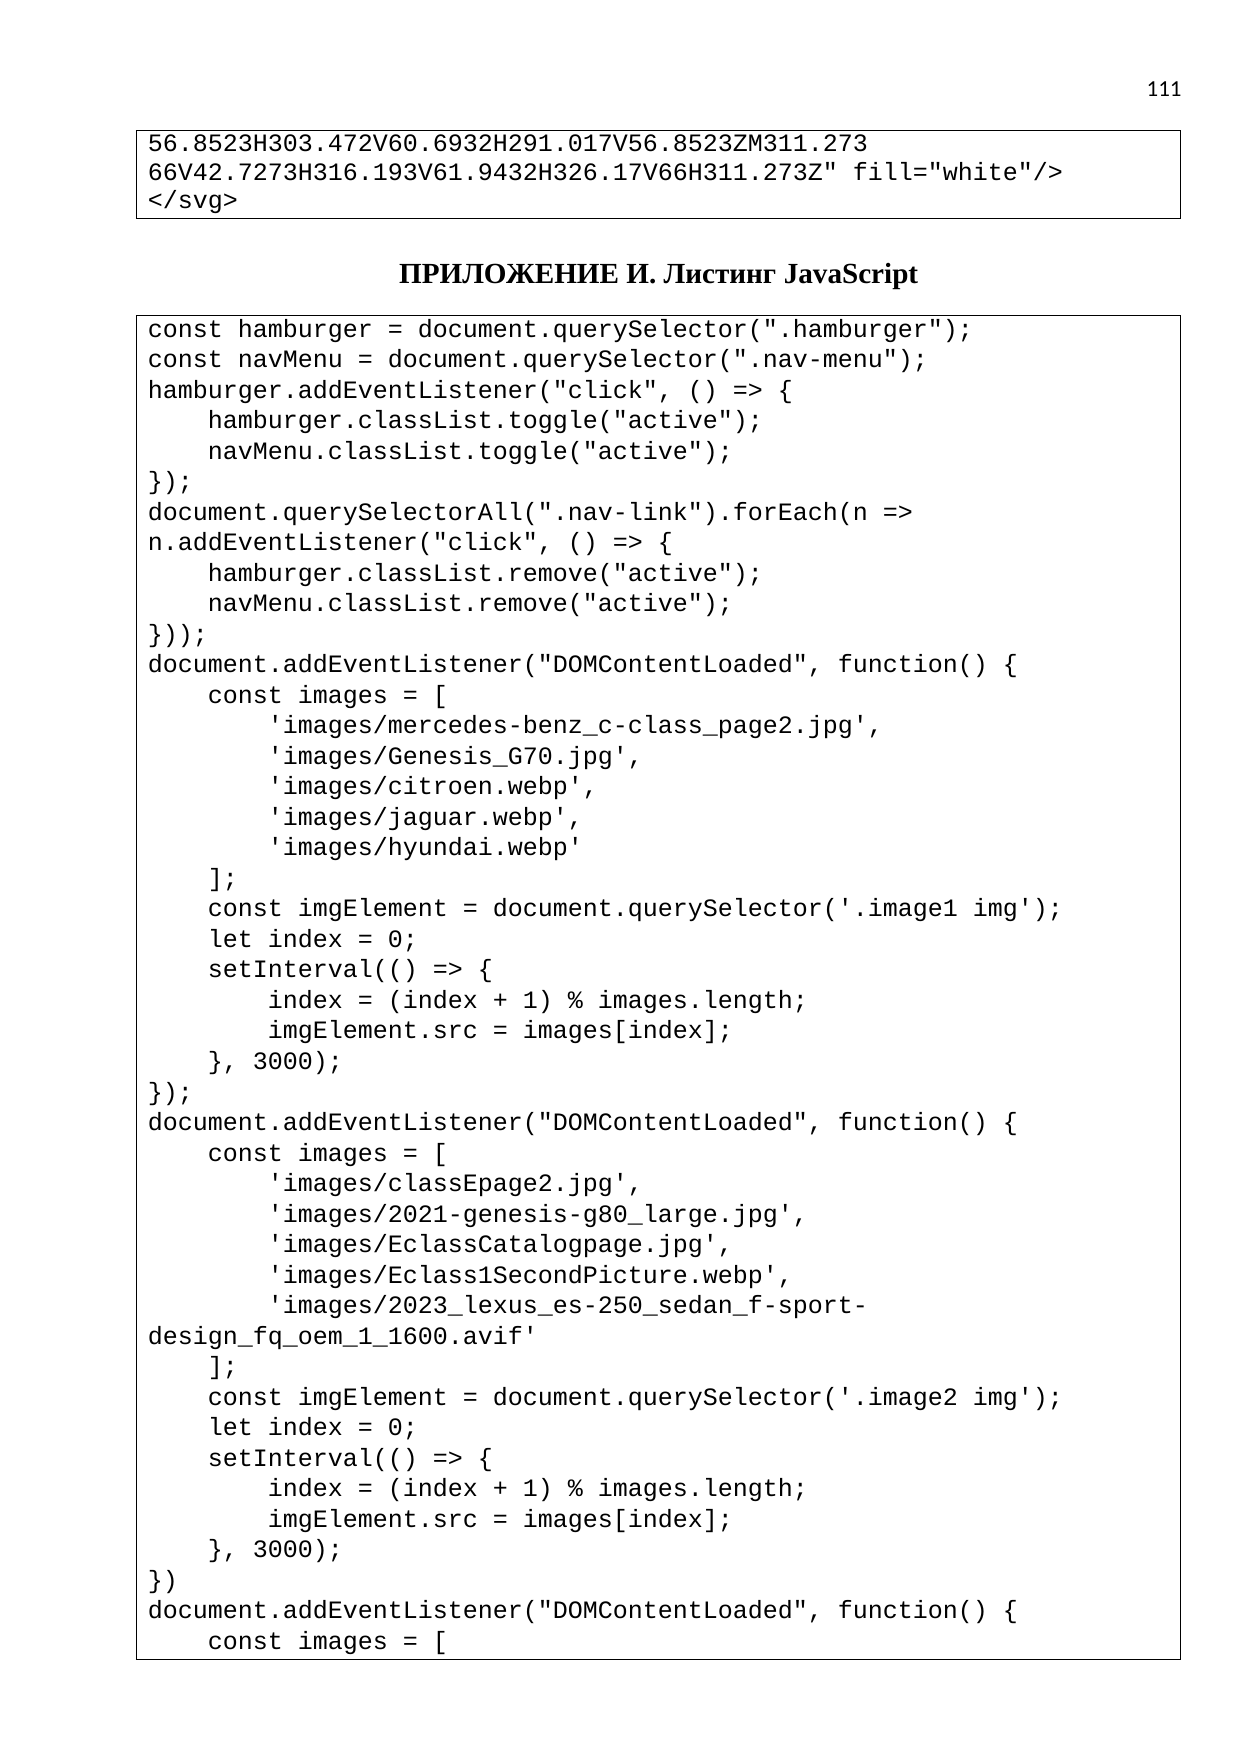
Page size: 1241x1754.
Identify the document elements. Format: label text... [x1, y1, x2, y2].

subtitle ПРИЛОЖЕНИЕ И. Листинг JavaScript [136, 257, 1181, 290]
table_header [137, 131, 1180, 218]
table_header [137, 316, 1180, 1659]
